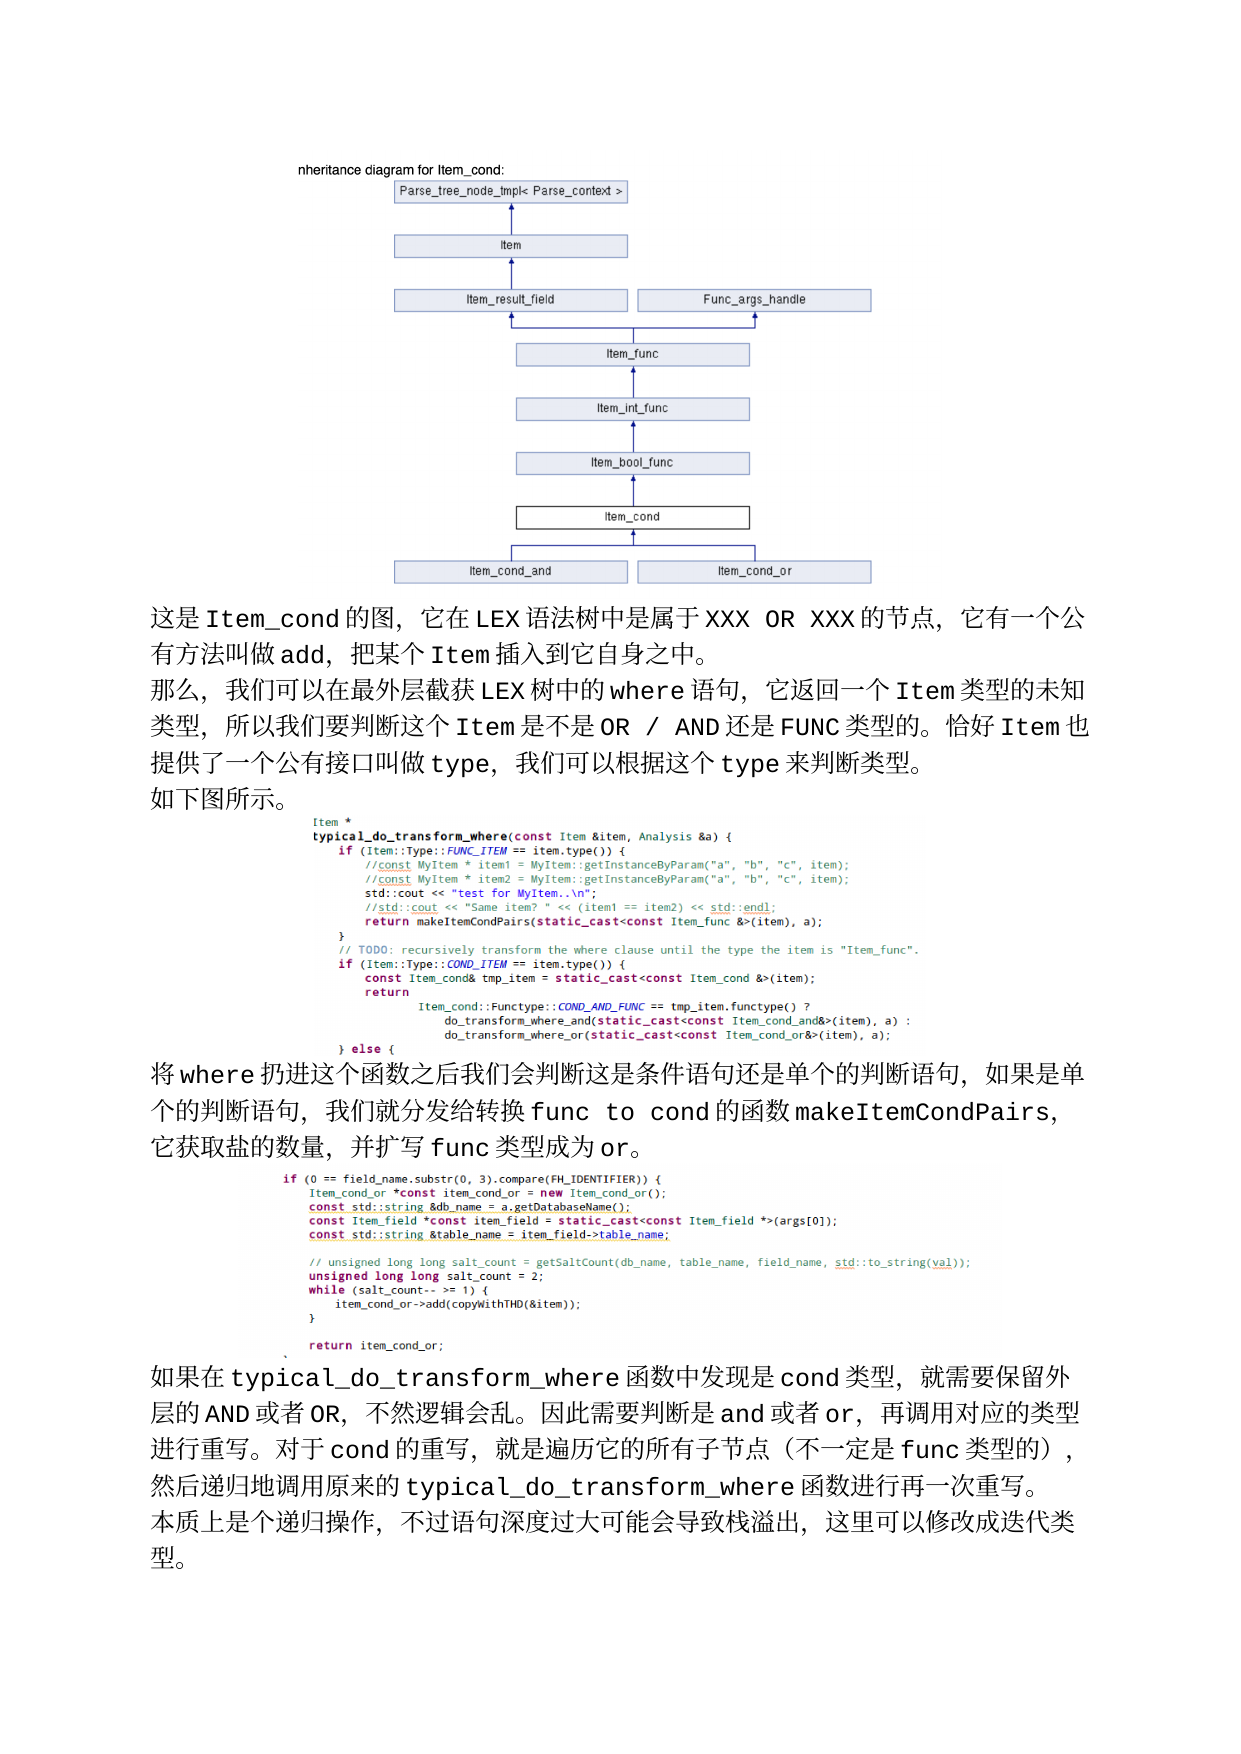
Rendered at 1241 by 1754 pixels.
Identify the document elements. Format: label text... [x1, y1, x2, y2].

text 本质上是个递归操作，不过语句深度过大可能会导致栈溢出，这里可以修改成迭代类型。 [150, 1503, 1090, 1574]
text 这是Item_cond的图，它在LEX语法树中是属于XXX OR XXX的节点，它有一个公有方法叫做add，把某个Item插入到它自身之中。 [150, 598, 1090, 671]
text 如果在typical_do_transform_where函数中发现是cond类型，就需要保留外层的AND或者OR，不然逻辑会乱。因此需要判断是and或者or，再调用对应的类型进行重写。对于cond的重写，就是遍历它的所有子节点（不一定是func类型的），然后递归地调用原来的typical_do_transform_where函数进行再一次重写。 [150, 1358, 1090, 1503]
picture [238, 1163, 1002, 1358]
picture [313, 815, 927, 1056]
text 将where扔进这个函数之后我们会判断这是条件语句还是单个的判断语句，如果是单个的判断语句，我们就分发给转换func to cond的函数makeItemCondPairs，它获取盐的数量，并扩写func类型成为or。 [150, 1055, 1090, 1164]
text 那么，我们可以在最外层截获LEX树中的where语句，它返回一个Item类型的未知类型，所以我们要判断这个Item是不是OR / AND还是FUNC类型的。恰好Item也提供了一个公有接口叫做type，我们可以根据这个type来判断类型。 [150, 671, 1090, 779]
picture [298, 150, 942, 599]
text 如下图所示。 [150, 779, 1090, 816]
